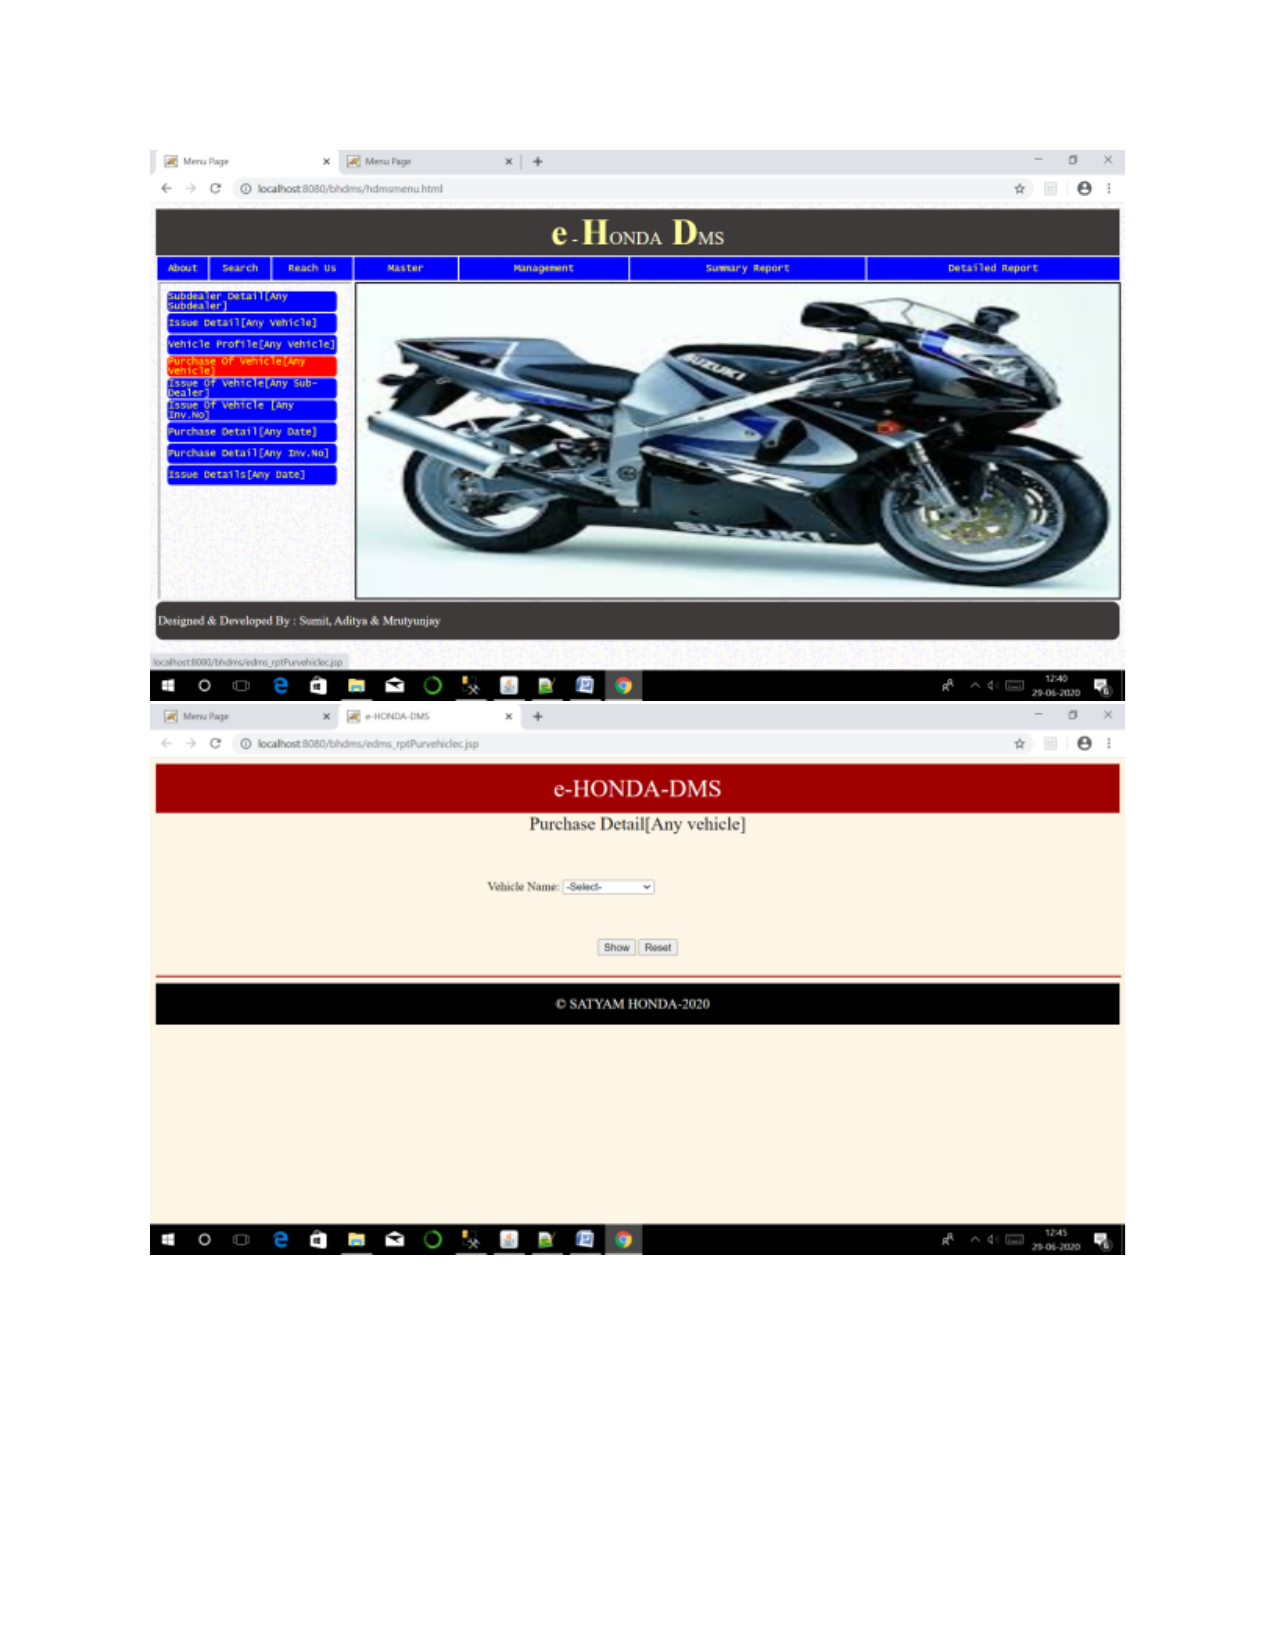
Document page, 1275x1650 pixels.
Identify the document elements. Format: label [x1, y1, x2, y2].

picture [150, 150, 1125, 701]
picture [150, 704, 1125, 1255]
